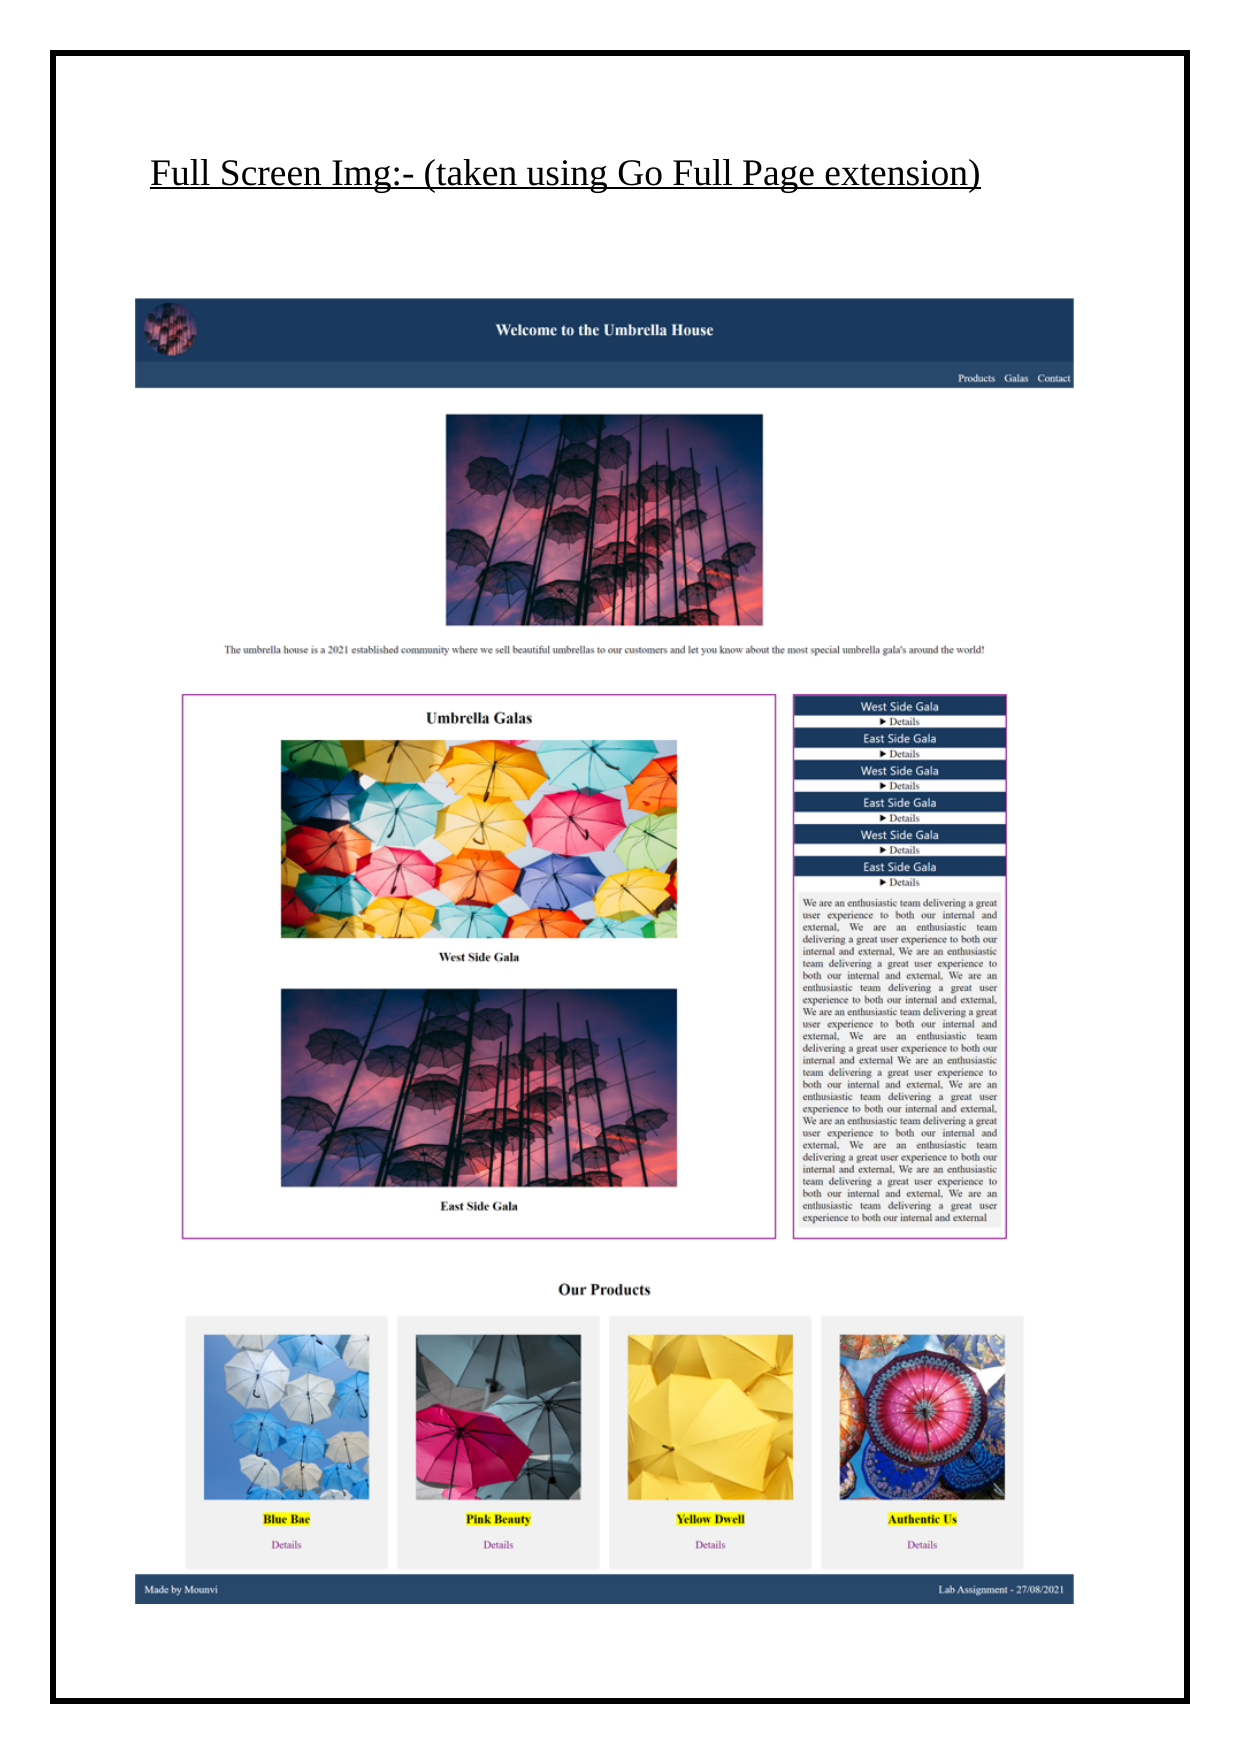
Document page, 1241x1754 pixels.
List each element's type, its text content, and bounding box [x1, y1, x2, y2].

text Full Screen Img:- (taken using Go Full Page extension) [150, 150, 1090, 193]
picture [134, 296, 1075, 1604]
